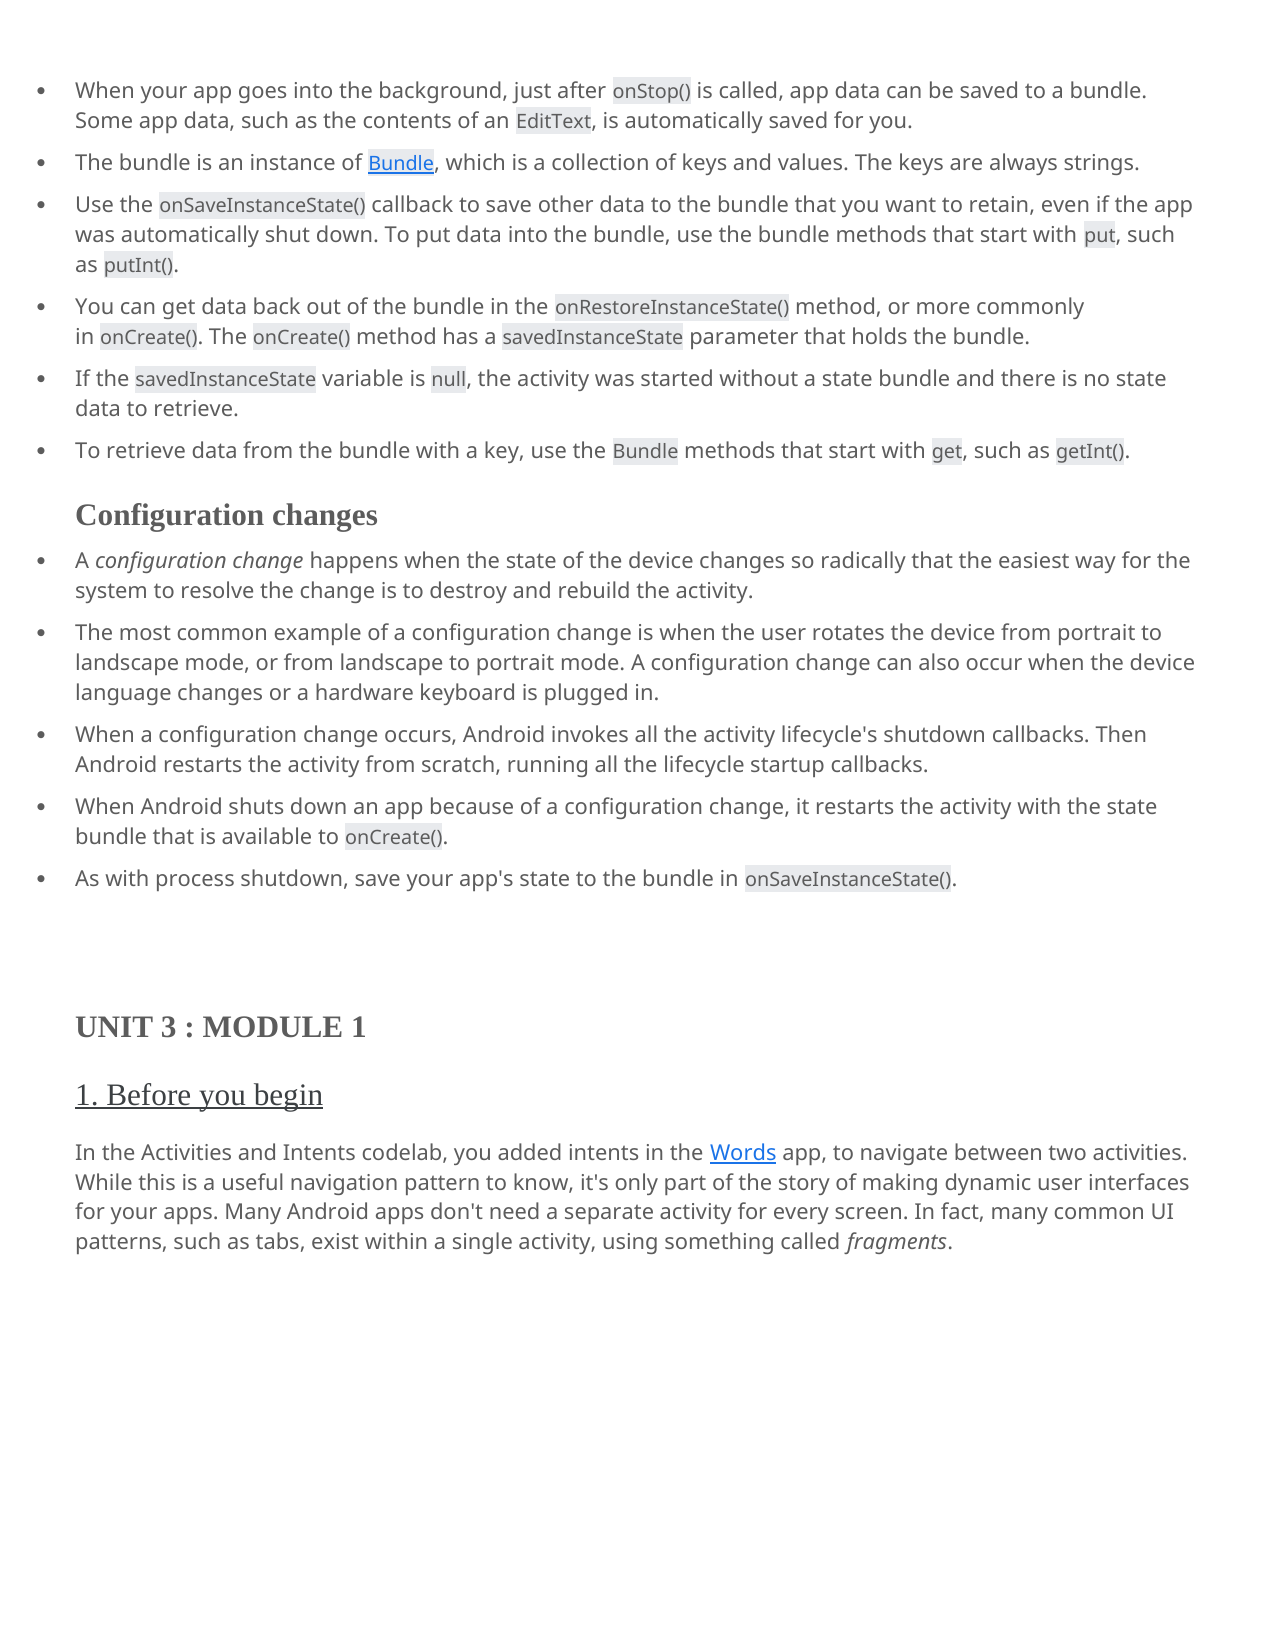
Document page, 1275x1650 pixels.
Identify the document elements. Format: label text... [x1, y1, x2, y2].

list As with process shutdown, save your app's state to the bundle in onSaveInstanceState(). [37, 863, 1200, 893]
list You can get data back out of the bundle in the onRestoreInstanceState() method, or more commonly in onCreate(). The onCreate() method has a savedInstanceState parameter that holds the bundle. [37, 291, 1200, 351]
text In the Activities and Intents codelab, you added intents in the Words app, to navigate between two activities. While this is a useful navigation pattern to know, it's only part of the story of making dynamic user interfaces for your apps. Many Android apps don't need a separate activity for every screen. In fact, many common UI patterns, such as tabs, exist within a single activity, using something called fragments. [75, 1137, 1200, 1256]
list When Android shuts down an app because of a configuration change, it restarts the activity with the state bundle that is available to onCreate(). [37, 791, 1200, 851]
list When a configuration change occurs, Android invokes all the activity lifecycle's shutdown callbacks. Then Android restarts the activity from scratch, running all the lifecycle startup callbacks. [37, 719, 1200, 778]
list The bundle is an instance of Bundle, which is a collection of keys and values. The keys are always strings. [37, 147, 1200, 177]
subtitle Configuration changes [75, 496, 1200, 532]
list The most common example of a configuration change is when the user rotates the device from portrait to landscape mode, or from landscape to portrait mode. A configuration change can also occur when the device language changes or a hardware keyboard is plugged in. [37, 617, 1200, 706]
text UNIT 3 : MODULE 1 [75, 1009, 1200, 1044]
subtitle 1. Before you begin [75, 1076, 1200, 1112]
list If the savedInstanceState variable is null, the activity was started without a state bundle and there is no state data to retrieve. [37, 363, 1200, 423]
list When your app goes into the background, just after onStop() is called, app data can be saved to a bundle. Some app data, such as the contents of an EditText, is automatically saved for you. [37, 75, 1200, 134]
list A configuration change happens when the state of the device changes so radically that the easiest way for the system to resolve the change is to destroy and rebuild the activity. [37, 545, 1200, 604]
list Use the onSaveInstanceState() callback to save other data to the bundle that you want to retain, even if the app was automatically shut down. To put data into the bundle, use the bundle methods that start with put, such as putInt(). [37, 189, 1200, 279]
list To retrieve data from the bundle with a key, use the Bundle methods that start with get, such as getInt(). [37, 435, 1200, 465]
